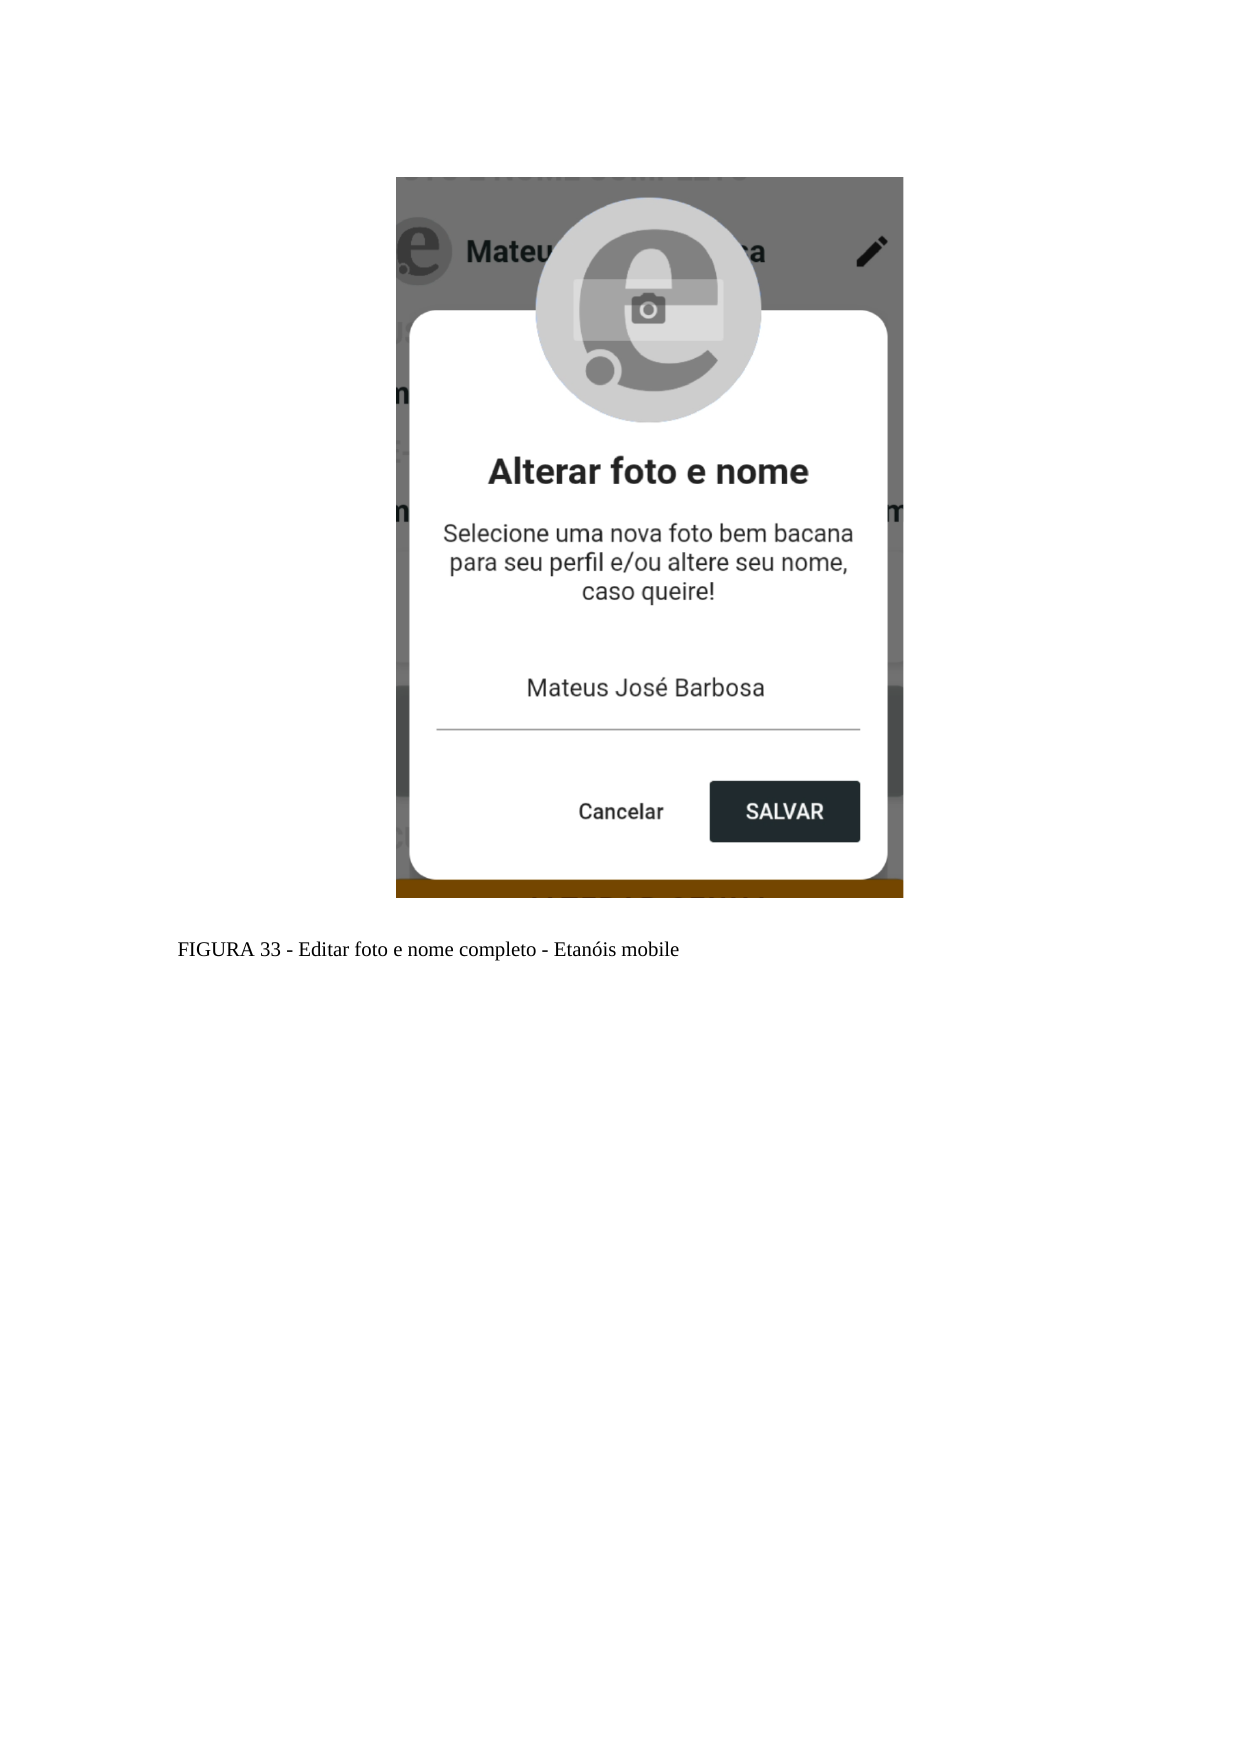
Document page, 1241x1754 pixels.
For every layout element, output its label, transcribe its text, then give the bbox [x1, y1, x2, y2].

picture [396, 177, 904, 898]
text FIGURA 33 - Editar foto e nome completo - Etanóis mobile [177, 937, 1122, 961]
